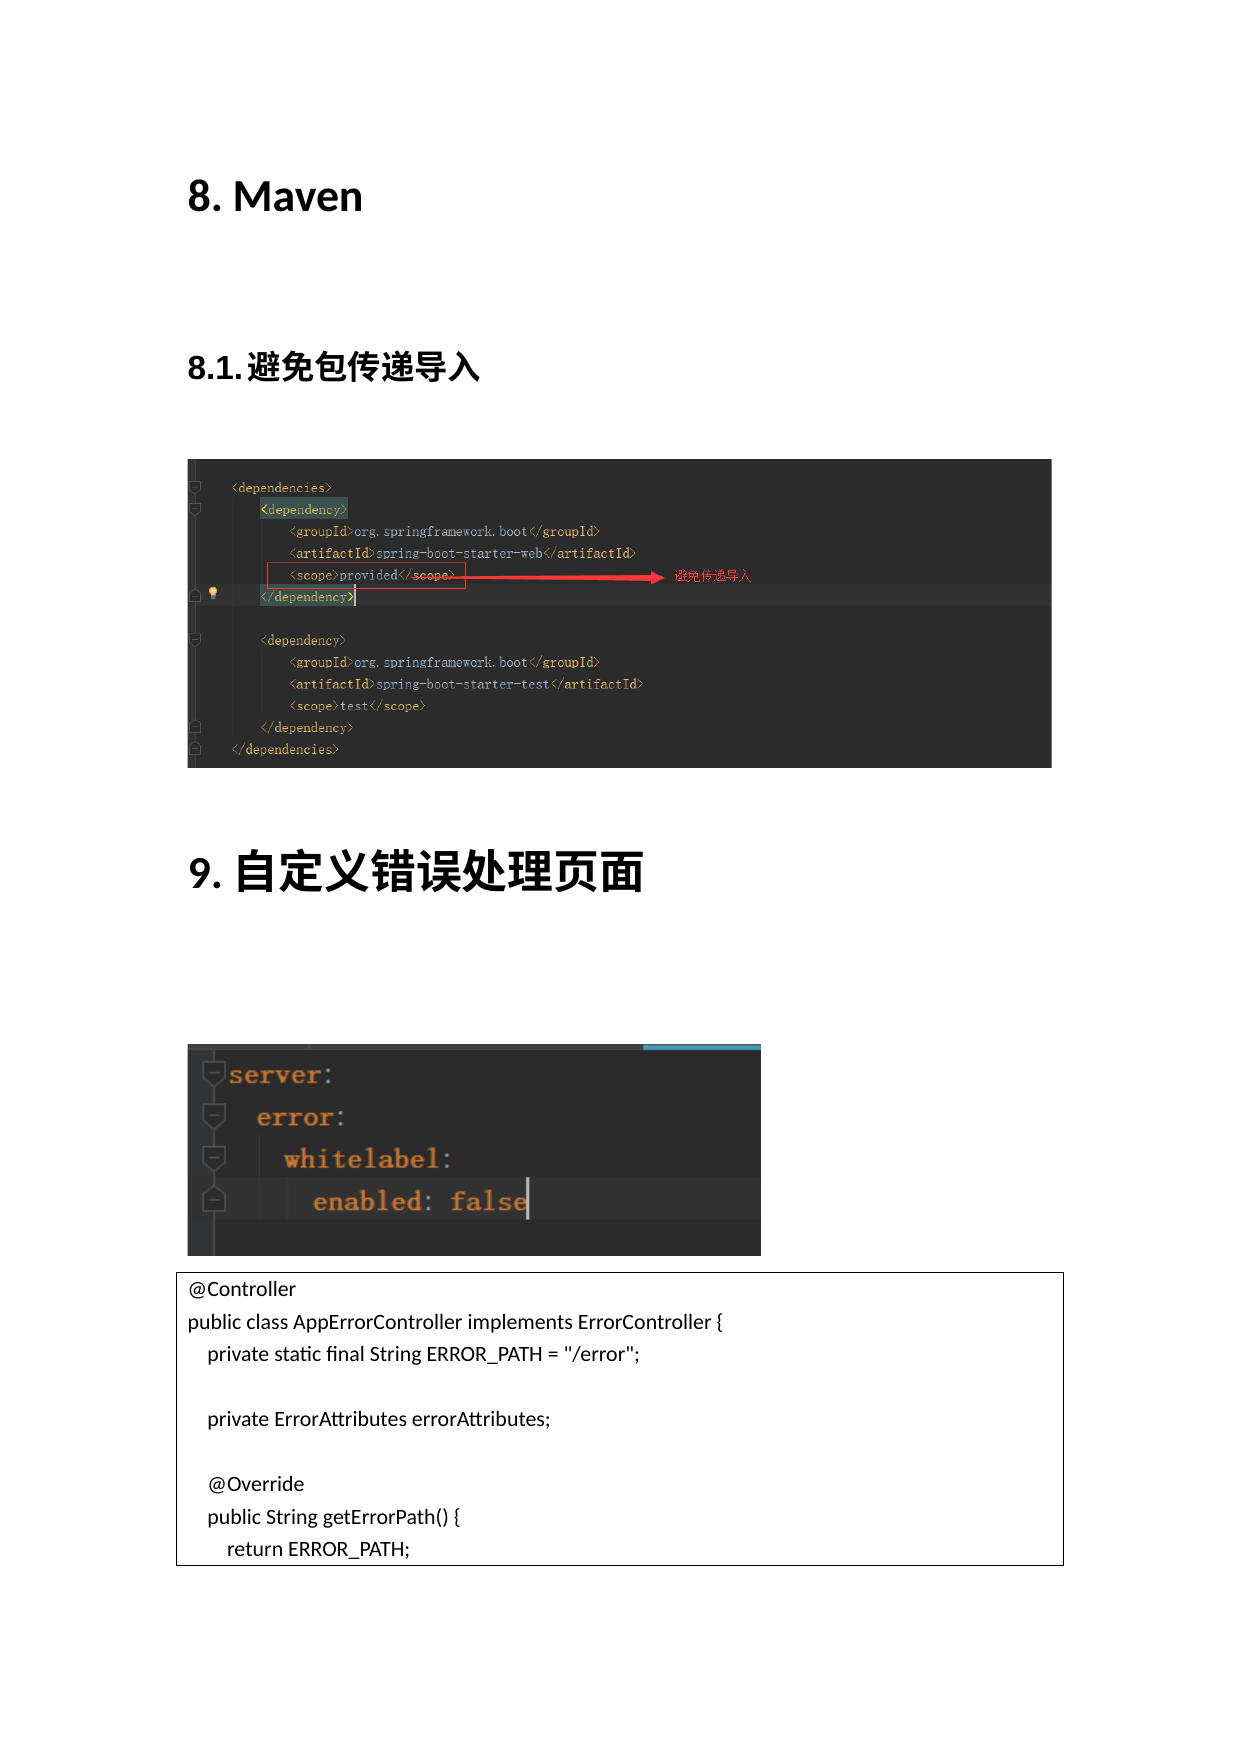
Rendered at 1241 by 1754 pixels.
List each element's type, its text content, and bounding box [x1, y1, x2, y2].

subtitle Maven [187, 162, 1053, 227]
subtitle 避免包传递导入 [187, 339, 1053, 404]
picture [187, 466, 1052, 776]
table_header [177, 1280, 1063, 1572]
picture [187, 1051, 761, 1263]
subtitle 自定义错误处理页面 [187, 827, 1053, 924]
